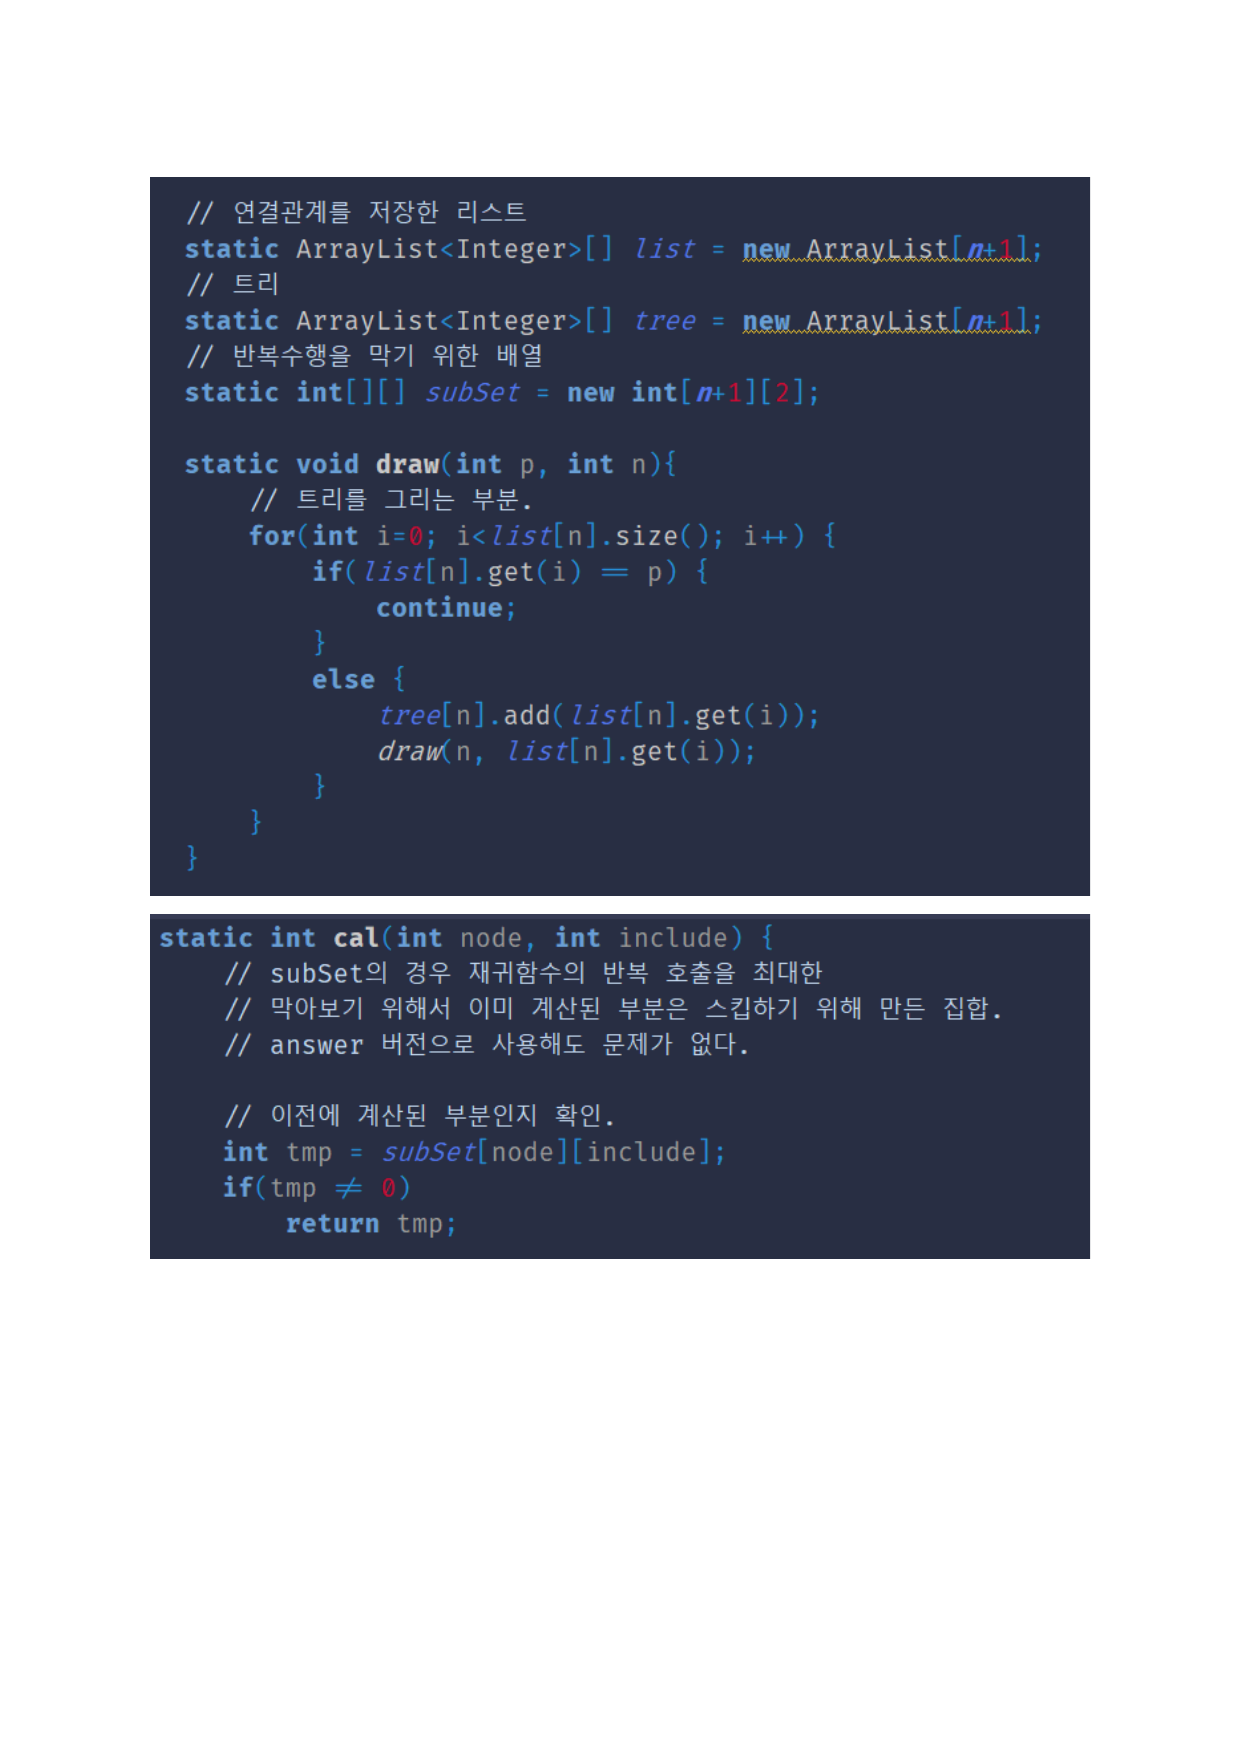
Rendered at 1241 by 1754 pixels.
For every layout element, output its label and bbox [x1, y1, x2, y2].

picture [150, 177, 1091, 896]
picture [150, 914, 1091, 1259]
